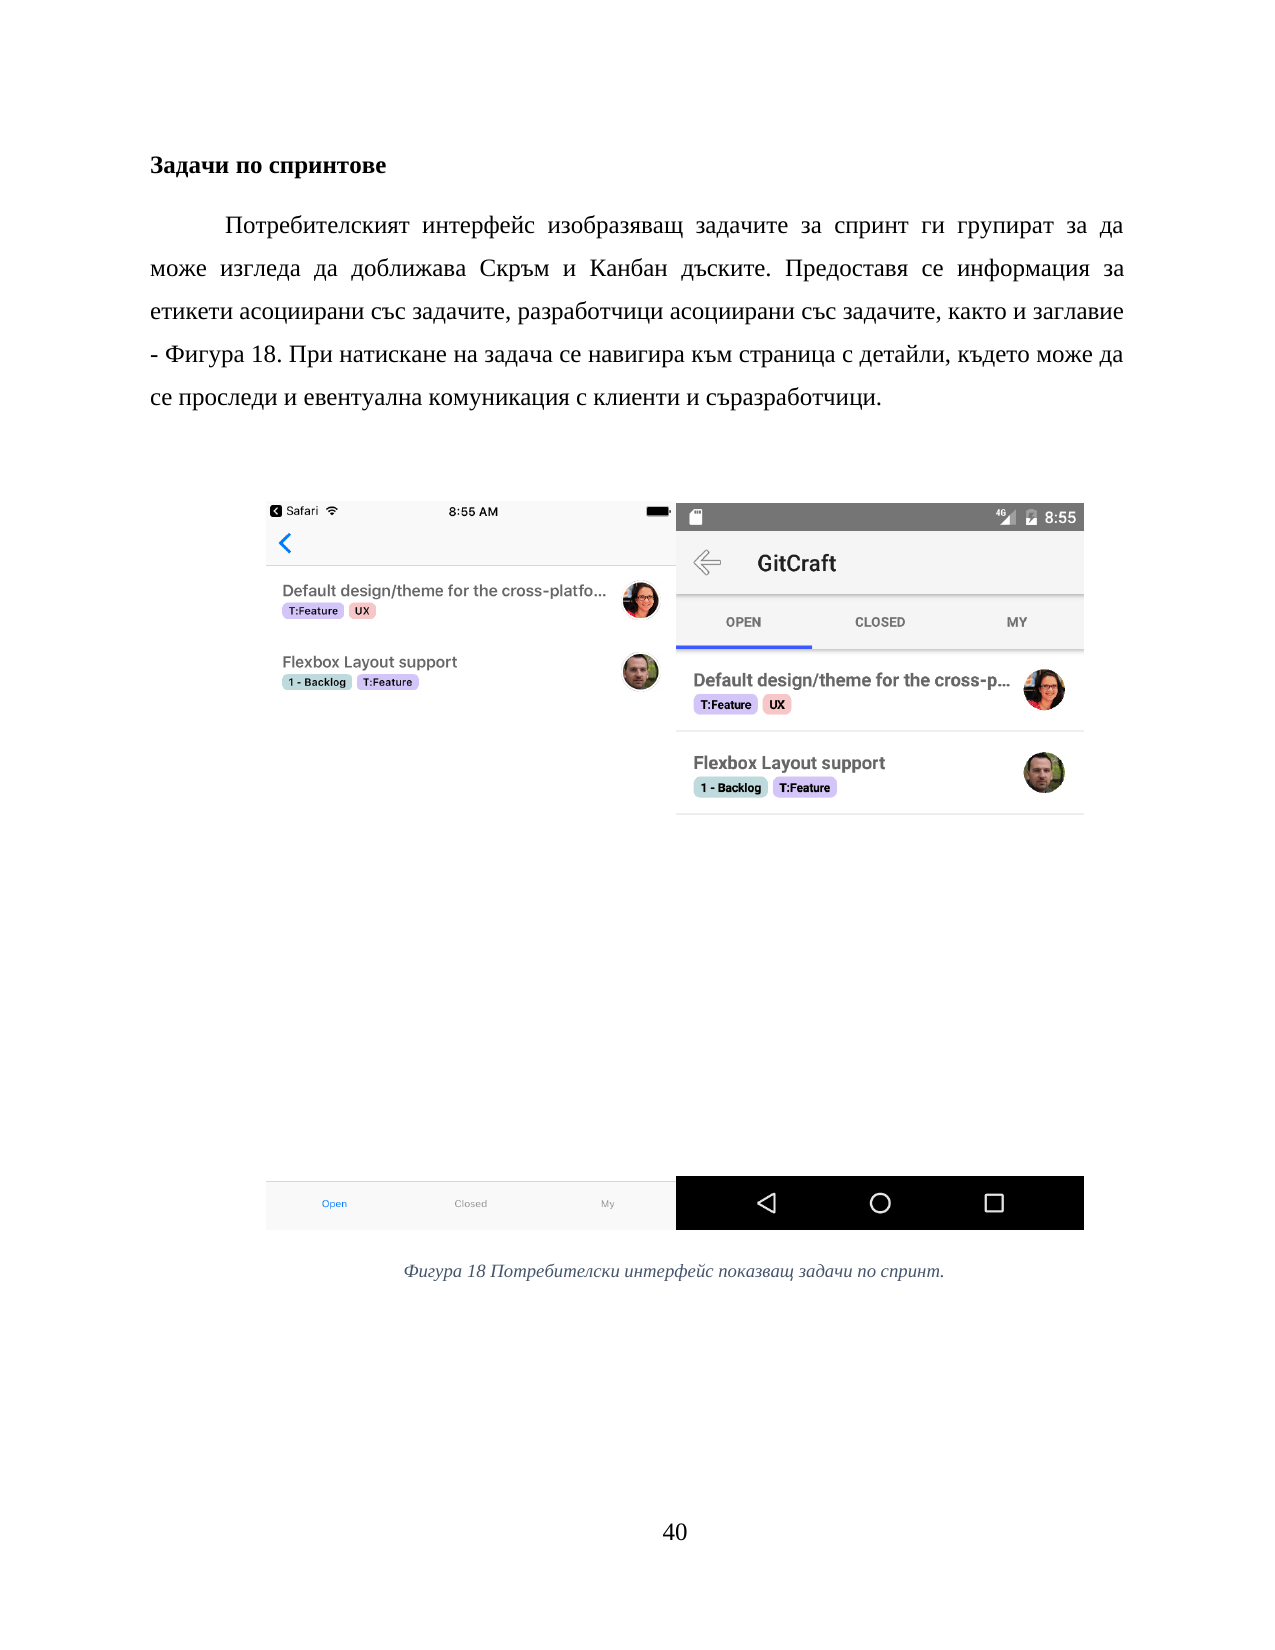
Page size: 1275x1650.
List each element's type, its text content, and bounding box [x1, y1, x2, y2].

picture [266, 501, 1084, 1230]
text Потребителският интерфейс изобразяващ задачите за спринт ги групират за да може изгледа да доближава Скръм и Канбан дъските. Предоставя се информация за етикети асоциирани със задачите, разработчици асоциирани със задачите, както и заглавие - Фигура 18. При натискане на задача се навигира към страница с детайли, където може да се проследи и евентуална комуникация с клиенти и съразработчици. [150, 210, 1125, 411]
text Задачи по спринтове [150, 150, 1125, 179]
text Фигура 18 Потребителски интерфейс показващ задачи по спринт. [150, 1260, 1125, 1282]
